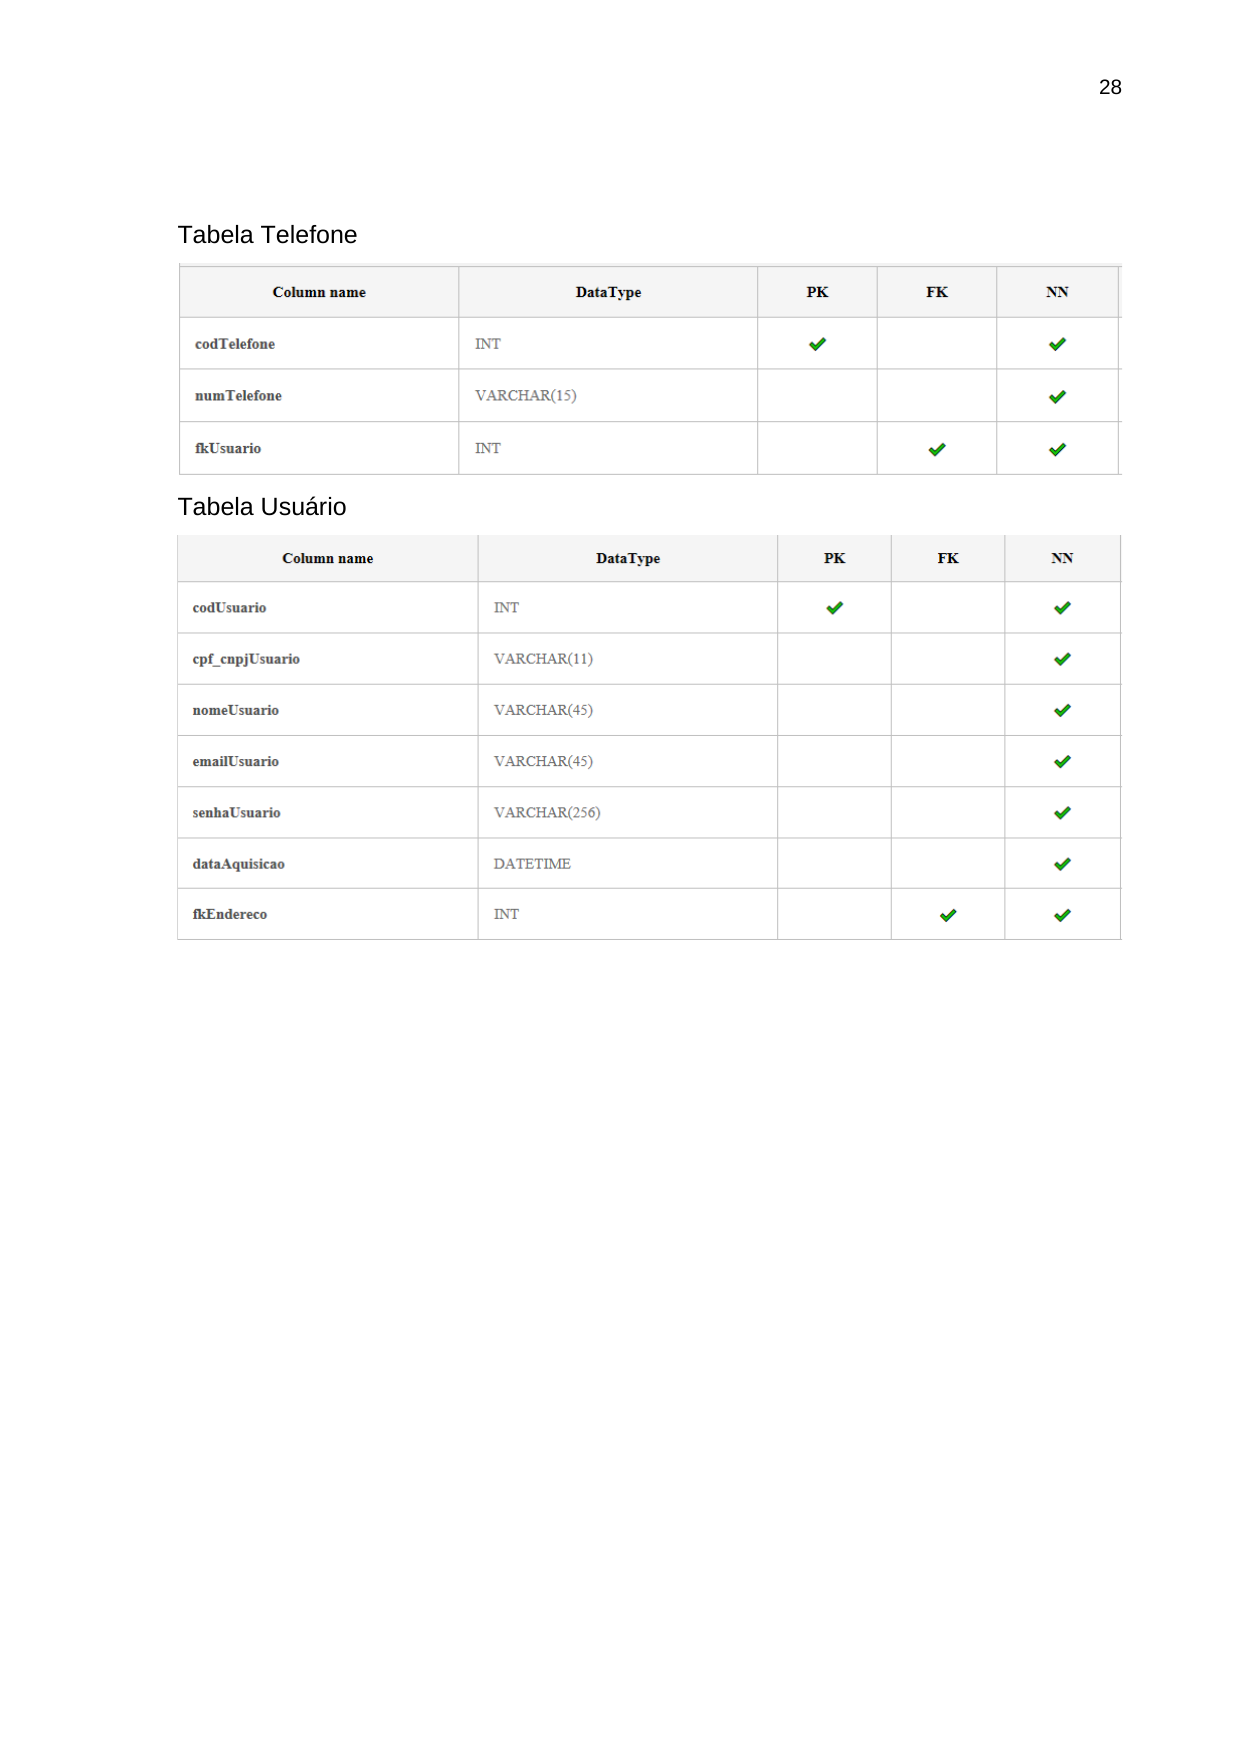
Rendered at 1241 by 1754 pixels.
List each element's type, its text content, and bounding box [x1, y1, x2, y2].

text Tabela Usuário [177, 492, 1122, 521]
picture [177, 263, 1123, 478]
picture [177, 535, 1123, 942]
text Tabela Telefone [177, 220, 1122, 249]
